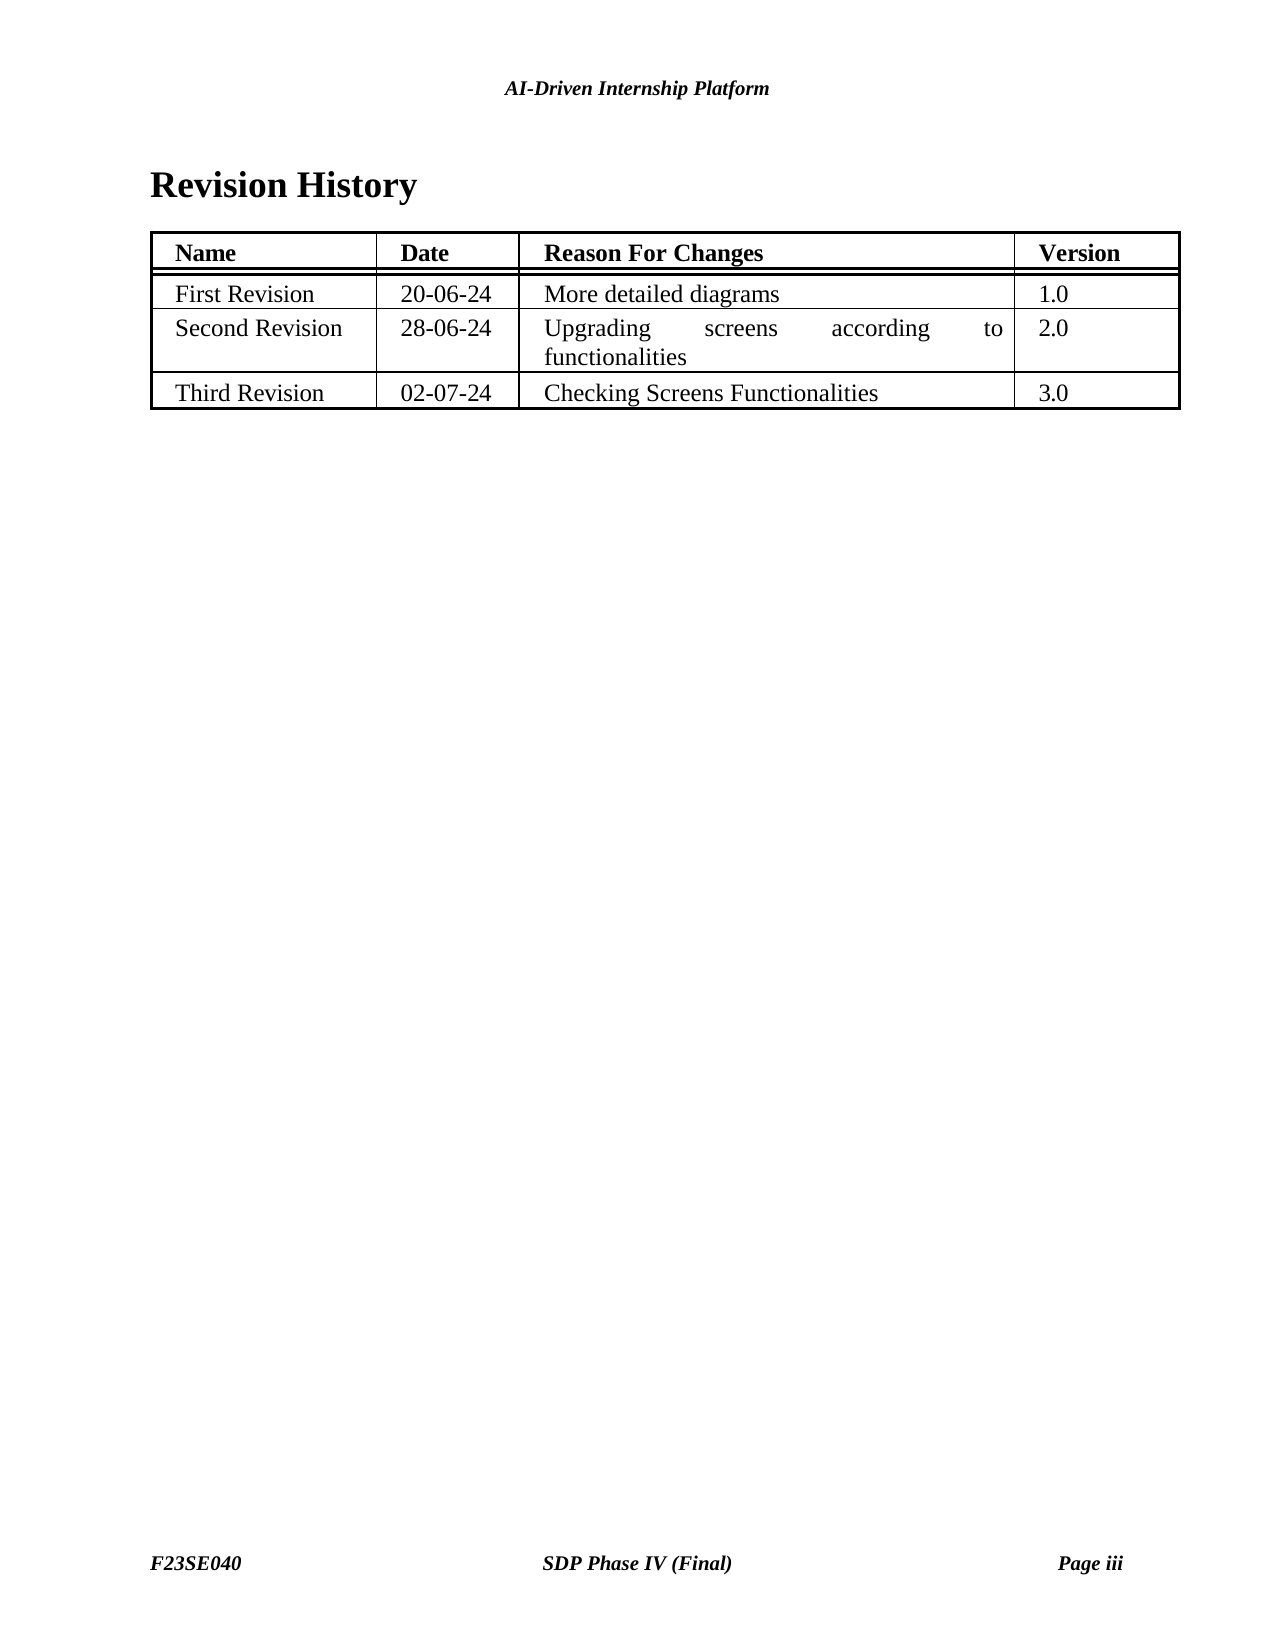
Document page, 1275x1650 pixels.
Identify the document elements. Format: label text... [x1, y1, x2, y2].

text Revision History [150, 162, 1125, 206]
table_cell 20-06-24 [377, 276, 518, 308]
table_header Date [377, 234, 518, 267]
table_cell First Revision [153, 276, 376, 308]
table_cell Upgrading screens according to functionalities [520, 309, 1014, 371]
table_cell Checking Screens Functionalities [520, 373, 1014, 407]
table_cell 28-06-24 [377, 309, 518, 371]
table_cell More detailed diagrams [520, 276, 1014, 308]
table_cell Second Revision [153, 309, 376, 371]
table_cell Third Revision [153, 373, 376, 407]
table_cell 3.0 [1015, 373, 1178, 407]
table_cell 2.0 [1015, 309, 1178, 371]
table_header Version [1015, 234, 1178, 267]
table_cell 02-07-24 [377, 373, 518, 407]
table_cell 1.0 [1015, 276, 1178, 308]
table_header Name [153, 234, 376, 267]
table_header Reason For Changes [520, 234, 1014, 267]
